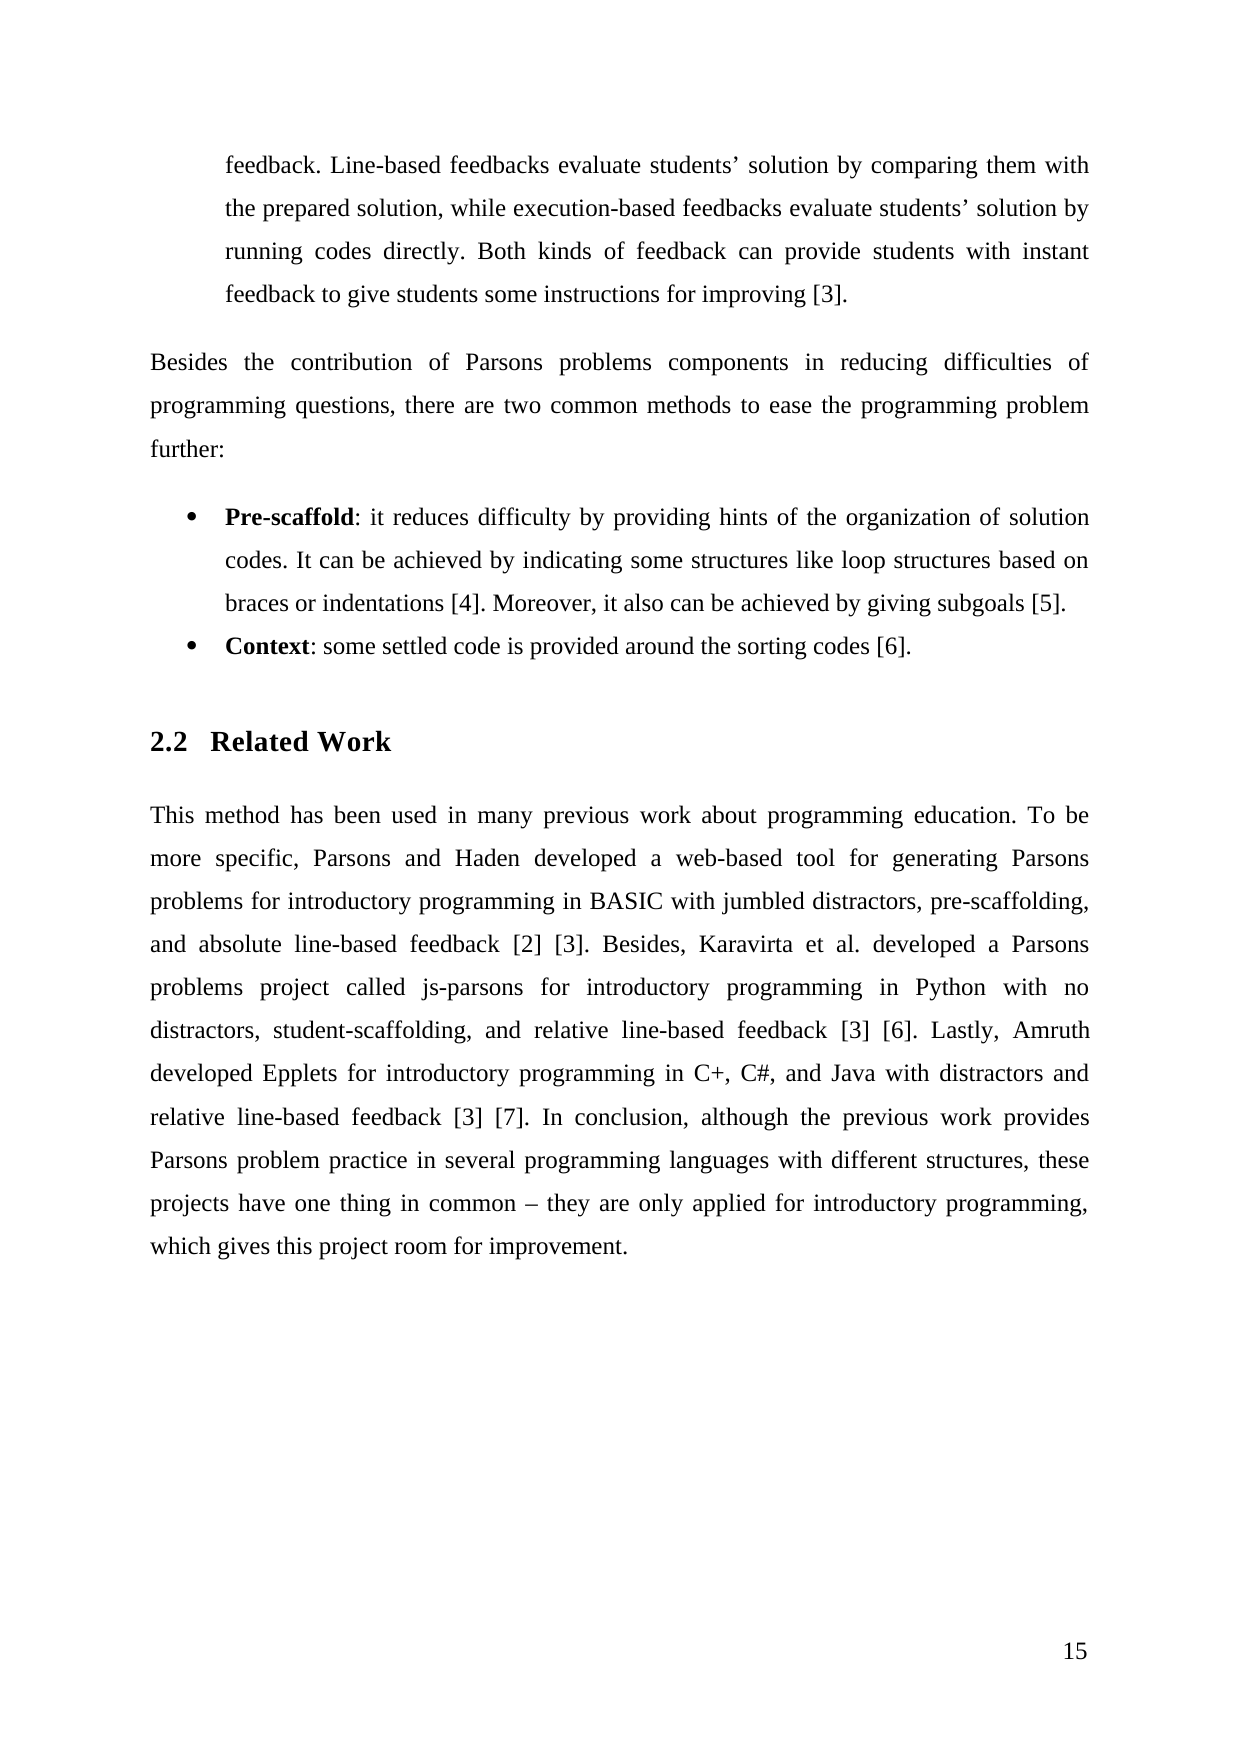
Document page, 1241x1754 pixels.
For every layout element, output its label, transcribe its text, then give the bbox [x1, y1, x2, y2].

list Pre-scaffold: it reduces difficulty by providing hints of the organization of solution codes. It can be achieved by indicating some structures like loop structures based on braces or indentations . Moreover, it also can be achieved by giving subgoals . [187, 502, 1090, 617]
subtitle Related Work [150, 724, 1090, 758]
text This method has been used in many previous work about programming education. To be more specific, Parsons and Haden developed a web-based tool for generating Parsons problems for introductory programming in BASIC with jumbled distractors, pre-scaffolding, and absolute line-based feedback . Besides, Karavirta et al. developed a Parsons problems project called js-parsons for introductory programming in Python with no distractors, student-scaffolding, and relative line-based feedback . Lastly, Amruth developed Epplets for introductory programming in C+, C#, and Java with distractors and relative line-based feedback . In conclusion, although the previous work provides Parsons problem practice in several programming languages with different structures, these projects have one thing in common – they are only applied for introductory programming, which gives this project room for improvement. [150, 800, 1090, 1260]
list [187, 150, 1090, 308]
list Context: some settled code is provided around the sorting codes . [187, 631, 1090, 660]
text Besides the contribution of Parsons problems components in reducing difficulties of programming questions, there are two common methods to ease the programming problem further: [150, 347, 1090, 462]
